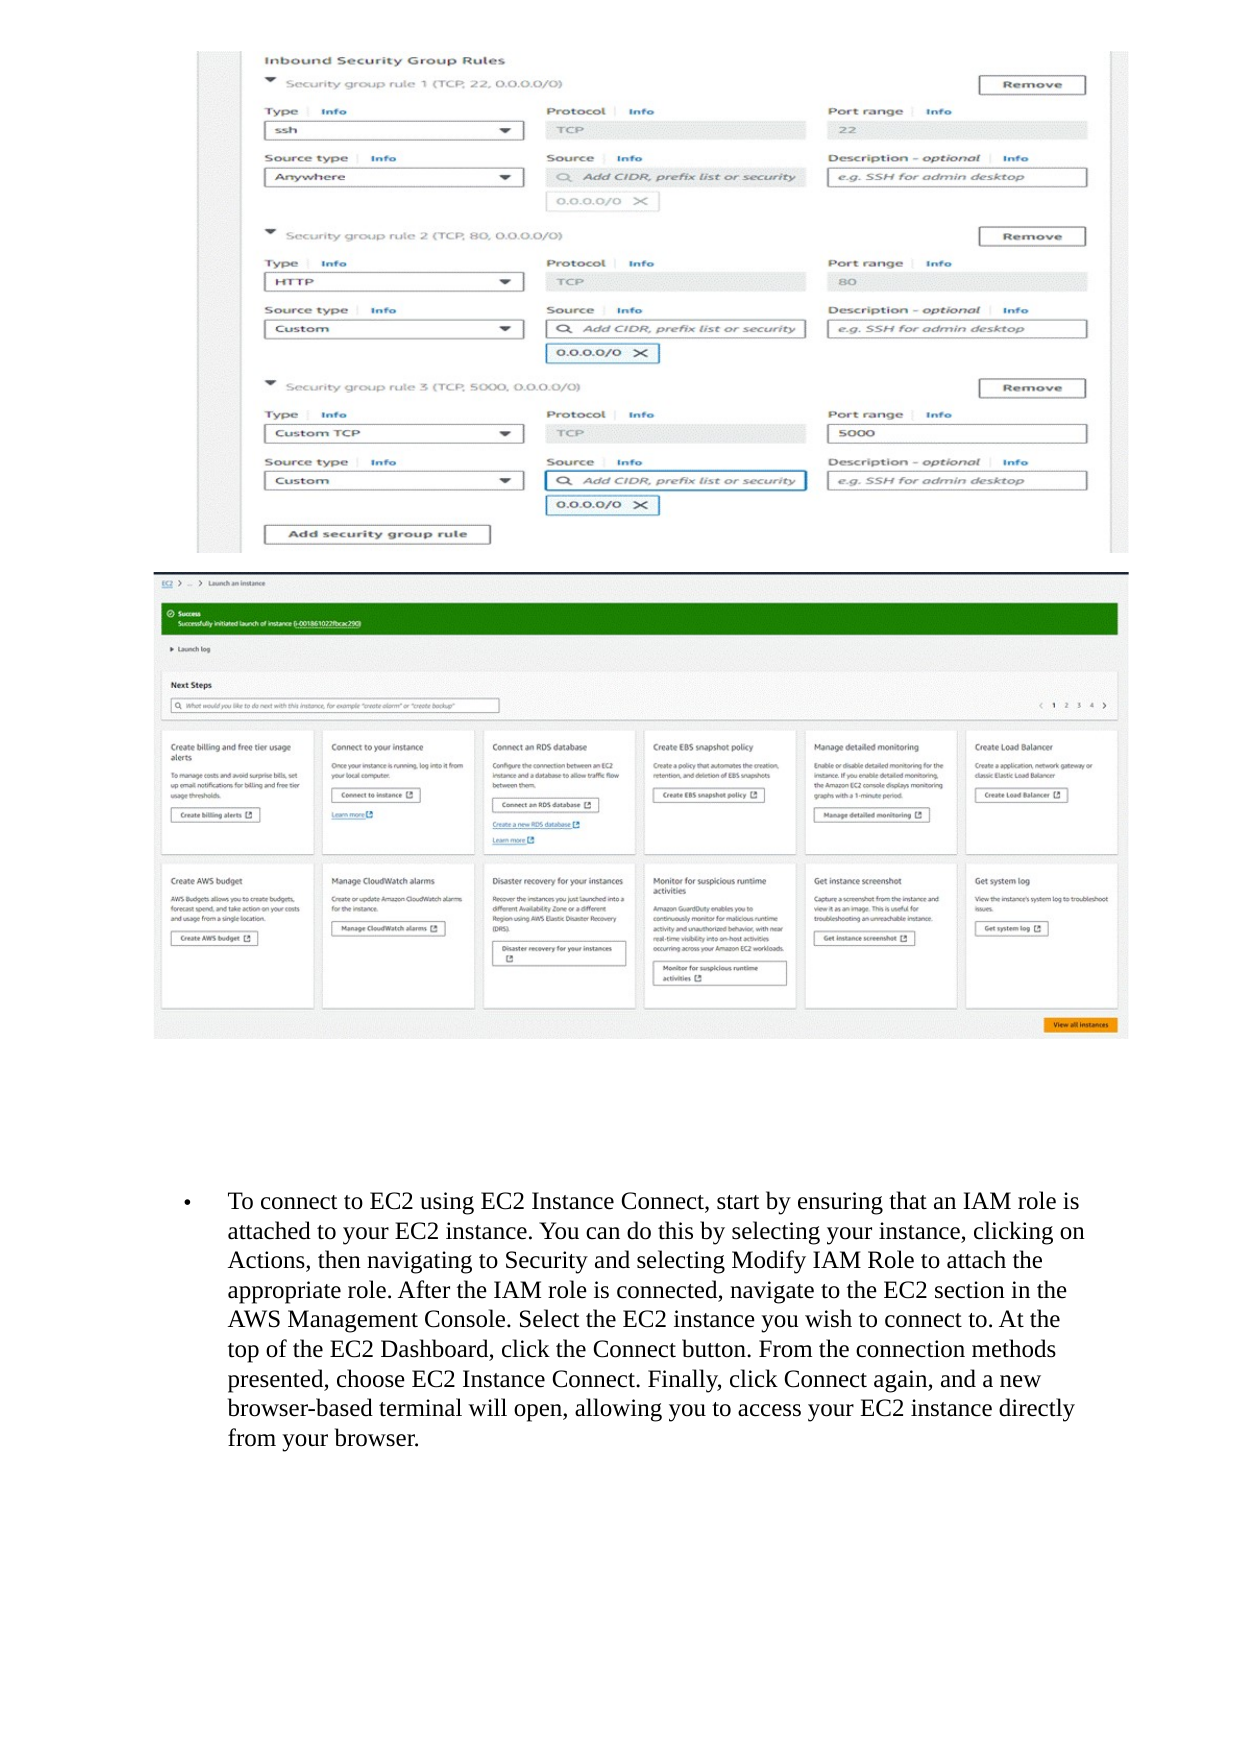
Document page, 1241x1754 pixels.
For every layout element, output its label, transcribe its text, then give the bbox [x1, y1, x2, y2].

picture [153, 572, 1129, 1039]
picture [153, 51, 1129, 553]
list To connect to EC2 using EC2 Instance Connect, start by ensuring that an IAM role is attached to your EC2 instance. You can do this by selecting your instance, clicking on Actions, then navigating to Security and selecting Modify IAM Role to attach the appropriate role. After the IAM role is connected, navigate to the EC2 section in the AWS Management Console. Select the EC2 instance you wish to connect to. At the top of the EC2 Dashboard, click the Connect button. From the connection methods presented, choose EC2 Instance Connect. Finally, click Connect again, and a new browser-based terminal will open, allowing you to access your EC2 instance directly from your browser. [184, 1186, 1090, 1452]
